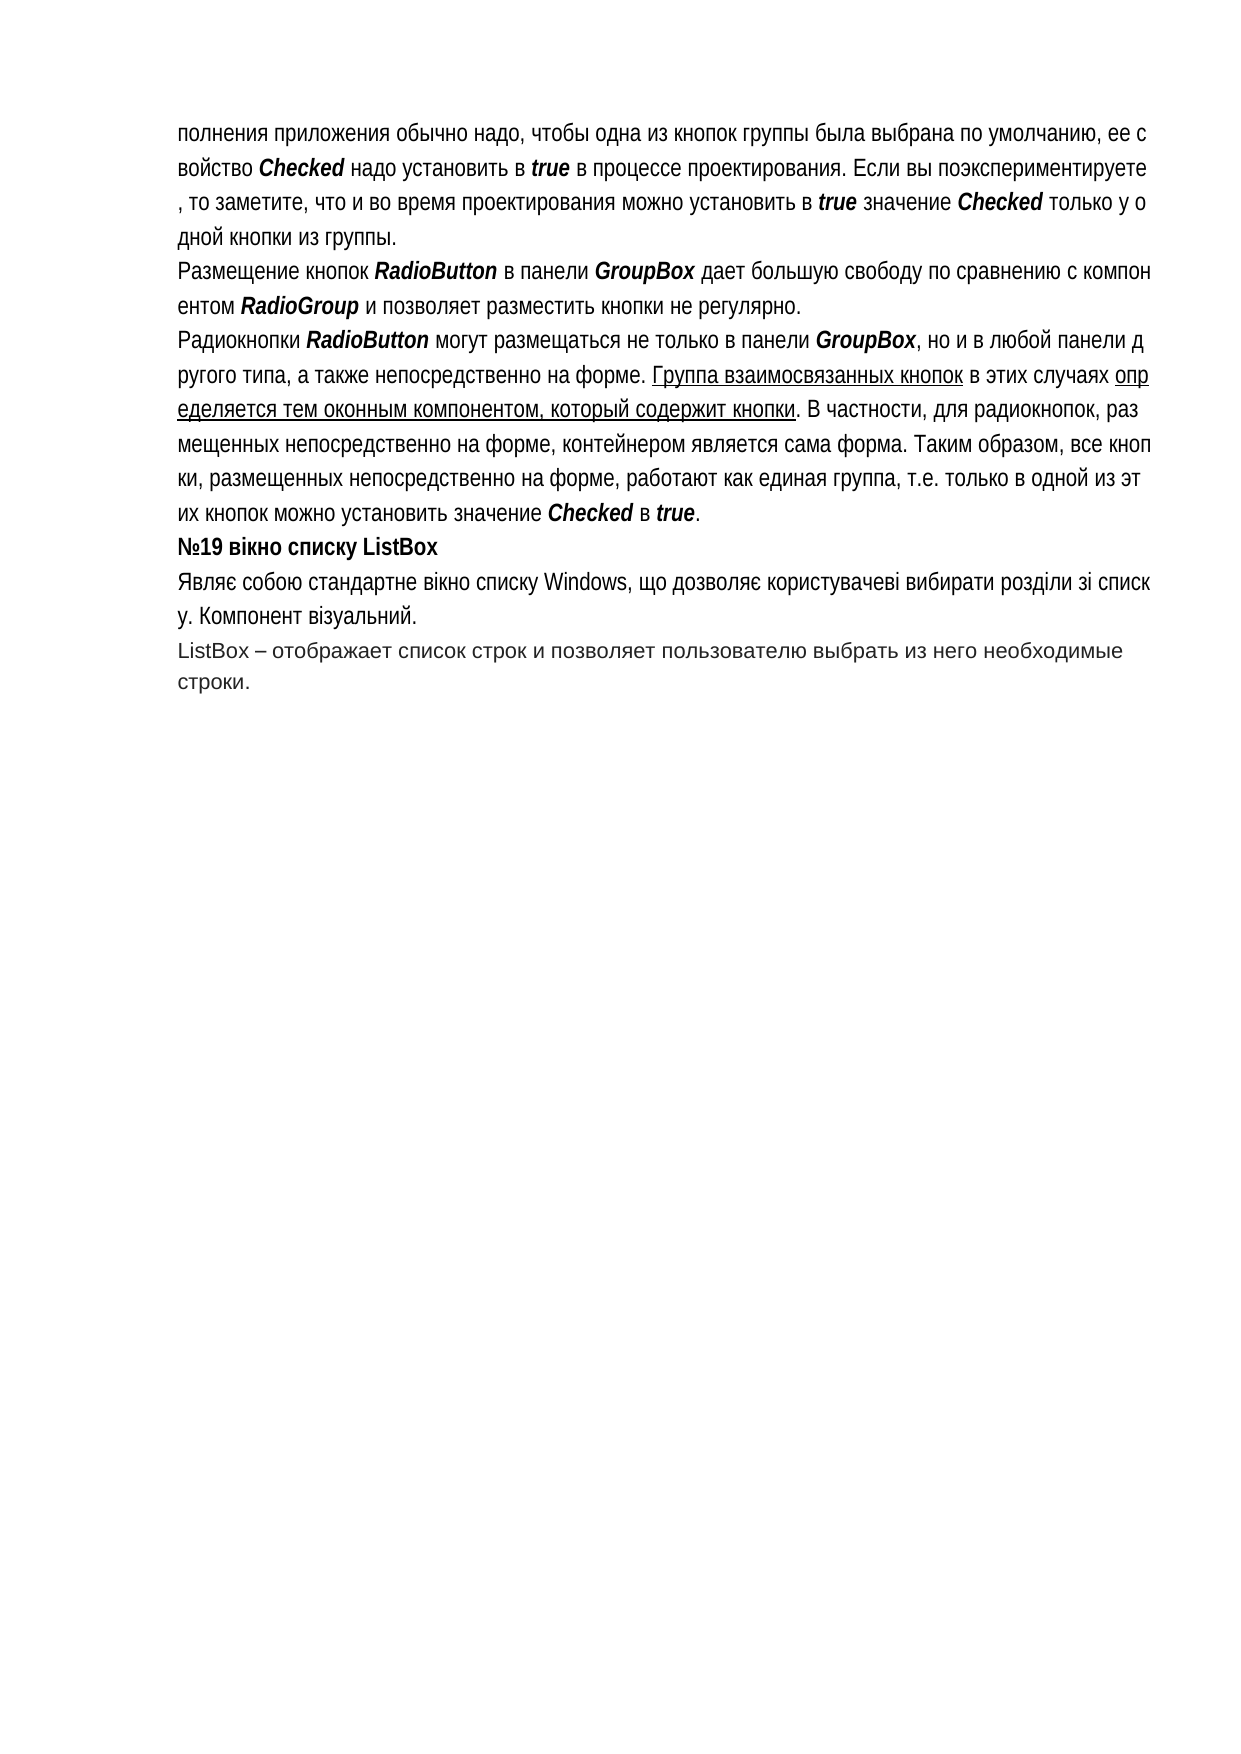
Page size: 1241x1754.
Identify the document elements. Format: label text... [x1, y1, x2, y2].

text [177, 118, 1152, 250]
text Являє собою стандартне вікно списку Windows, що дозволяє користувачеві вибирати розділи зі списку. Компонент візуальний. [177, 566, 1152, 629]
text Размещение кнопок RadioButton в панели GroupBox дает большую свободу по сравнению с компонентом RadioGroup и позволяет разместить кнопки не регулярно. [177, 256, 1152, 319]
text ListBox – отображает список строк и позволяет пользователю выбрать из него необходимые строки. [177, 635, 1152, 694]
text Радиокнопки RadioButton могут размещаться не только в панели GroupBox, но и в любой панели другого типа, а также непосредственно на форме. Группа взаимосвязанных кнопок в этих случаях определяется тем оконным компонентом, который содержит кнопки. В частности, для радиокнопок, размещенных непосредственно на форме, контейнером является сама форма. Таким образом, все кнопки, размещенных непосредственно на форме, работают как единая группа, т.е. только в одной из этих кнопок можно установить значение Checked в true. [177, 325, 1152, 526]
text №19 вікно списку ListBox [177, 532, 1152, 561]
